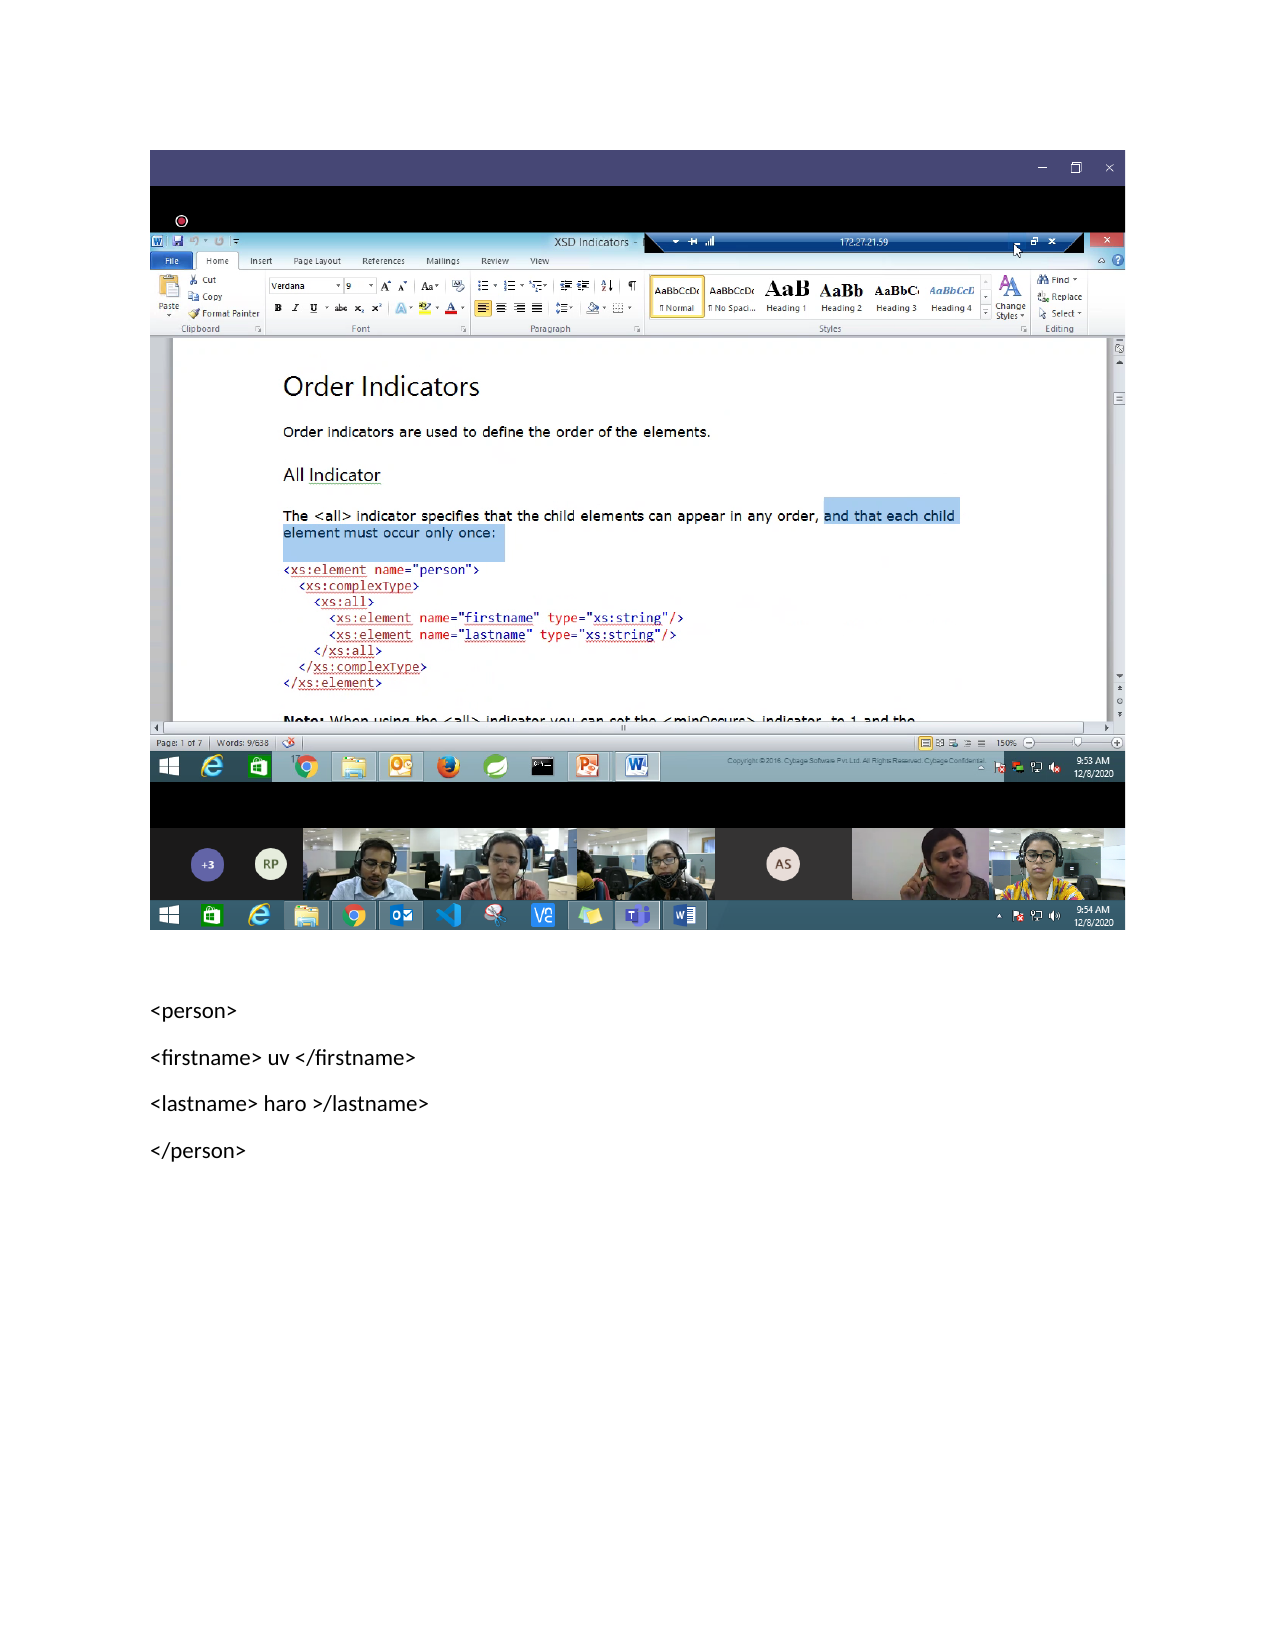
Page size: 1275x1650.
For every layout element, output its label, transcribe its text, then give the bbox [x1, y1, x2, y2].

text <lastname> haro >/lastname> [150, 1089, 1125, 1117]
picture [150, 150, 1125, 930]
text <firstname> uv </firstname> [150, 1043, 1125, 1071]
text <person> [150, 996, 1125, 1024]
text </person> [150, 1136, 1125, 1164]
